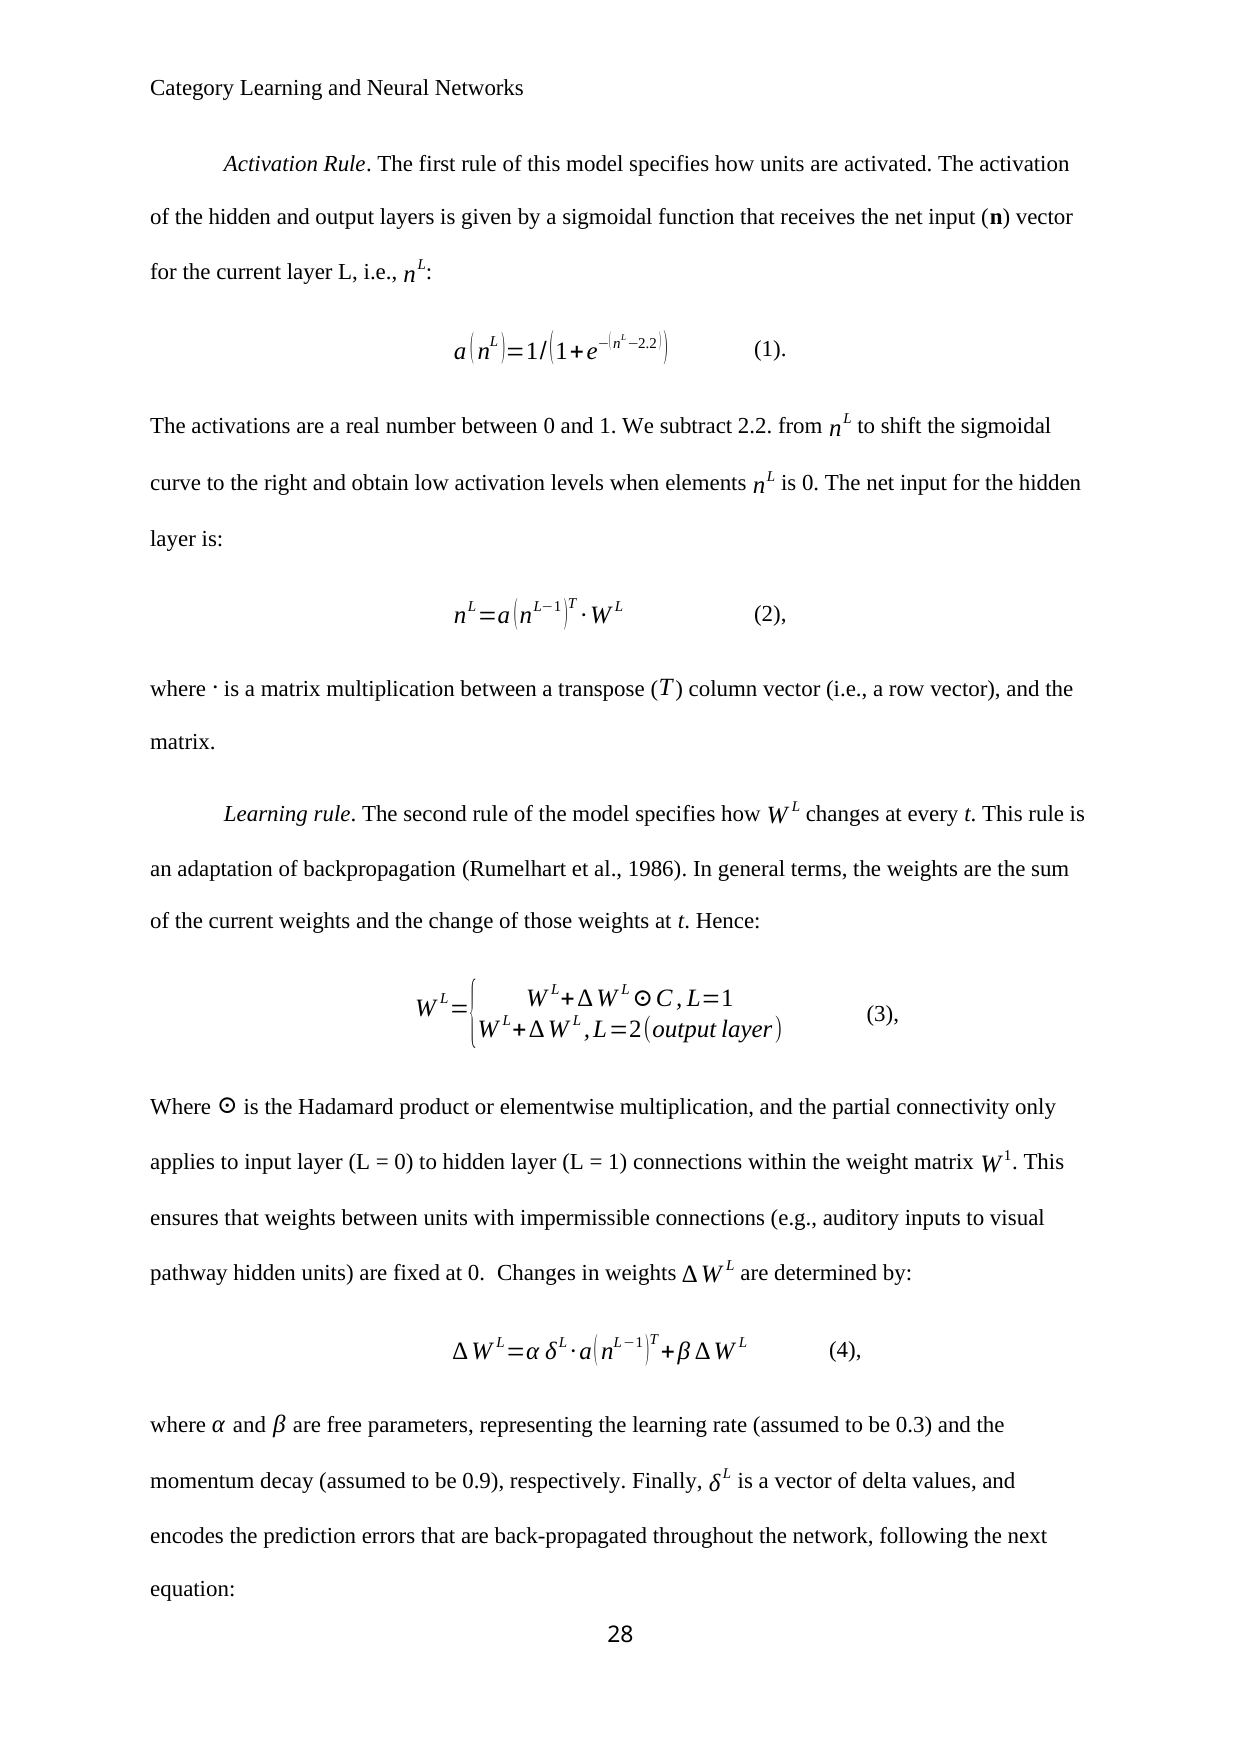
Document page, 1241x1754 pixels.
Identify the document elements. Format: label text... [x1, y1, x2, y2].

text The activations are a real number between 0 and 1. We subtract 2.2. from to shift the sigmoidal curve to the right and obtain low activation levels when elements is 0. The net input for the hidden layer is: [150, 409, 1090, 551]
text (3), [150, 977, 1090, 1049]
text Activation Rule. The first rule of this model specifies how units are activated. The activation of the hidden and output layers is given by a sigmoidal function that receives the net input (n) vector for the current layer L, i.e., : [150, 150, 1090, 287]
text Learning rule. The second rule of the model specifies how changes at every t. This rule is an adaptation of backpropagation . In general terms, the weights are the sum of the current weights and the change of those weights at t. Hence: [150, 797, 1090, 934]
text where and are free parameters, representing the learning rate (assumed to be 0.3) and the momentum decay (assumed to be 0.9), respectively. Finally, is a vector of delta values, and encodes the prediction errors that are back-propagated throughout the network, following the next equation: [150, 1411, 1090, 1601]
text Where is the Hadamard product or elementwise multiplication, and the partial connectivity only applies to input layer (L = 0) to hidden layer (L = 1) connections within the weight matrix . This ensures that weights between units with impermissible connections (e.g., auditory inputs to visual pathway hidden units) are fixed at 0. Changes in weights are determined by: [150, 1092, 1090, 1287]
text where is a matrix multiplication between a transpose () column vector (i.e., a row vector), and the matrix. [150, 674, 1090, 754]
text (2), [150, 594, 1090, 631]
text (4), [150, 1330, 1090, 1367]
text (1). [150, 329, 1090, 367]
